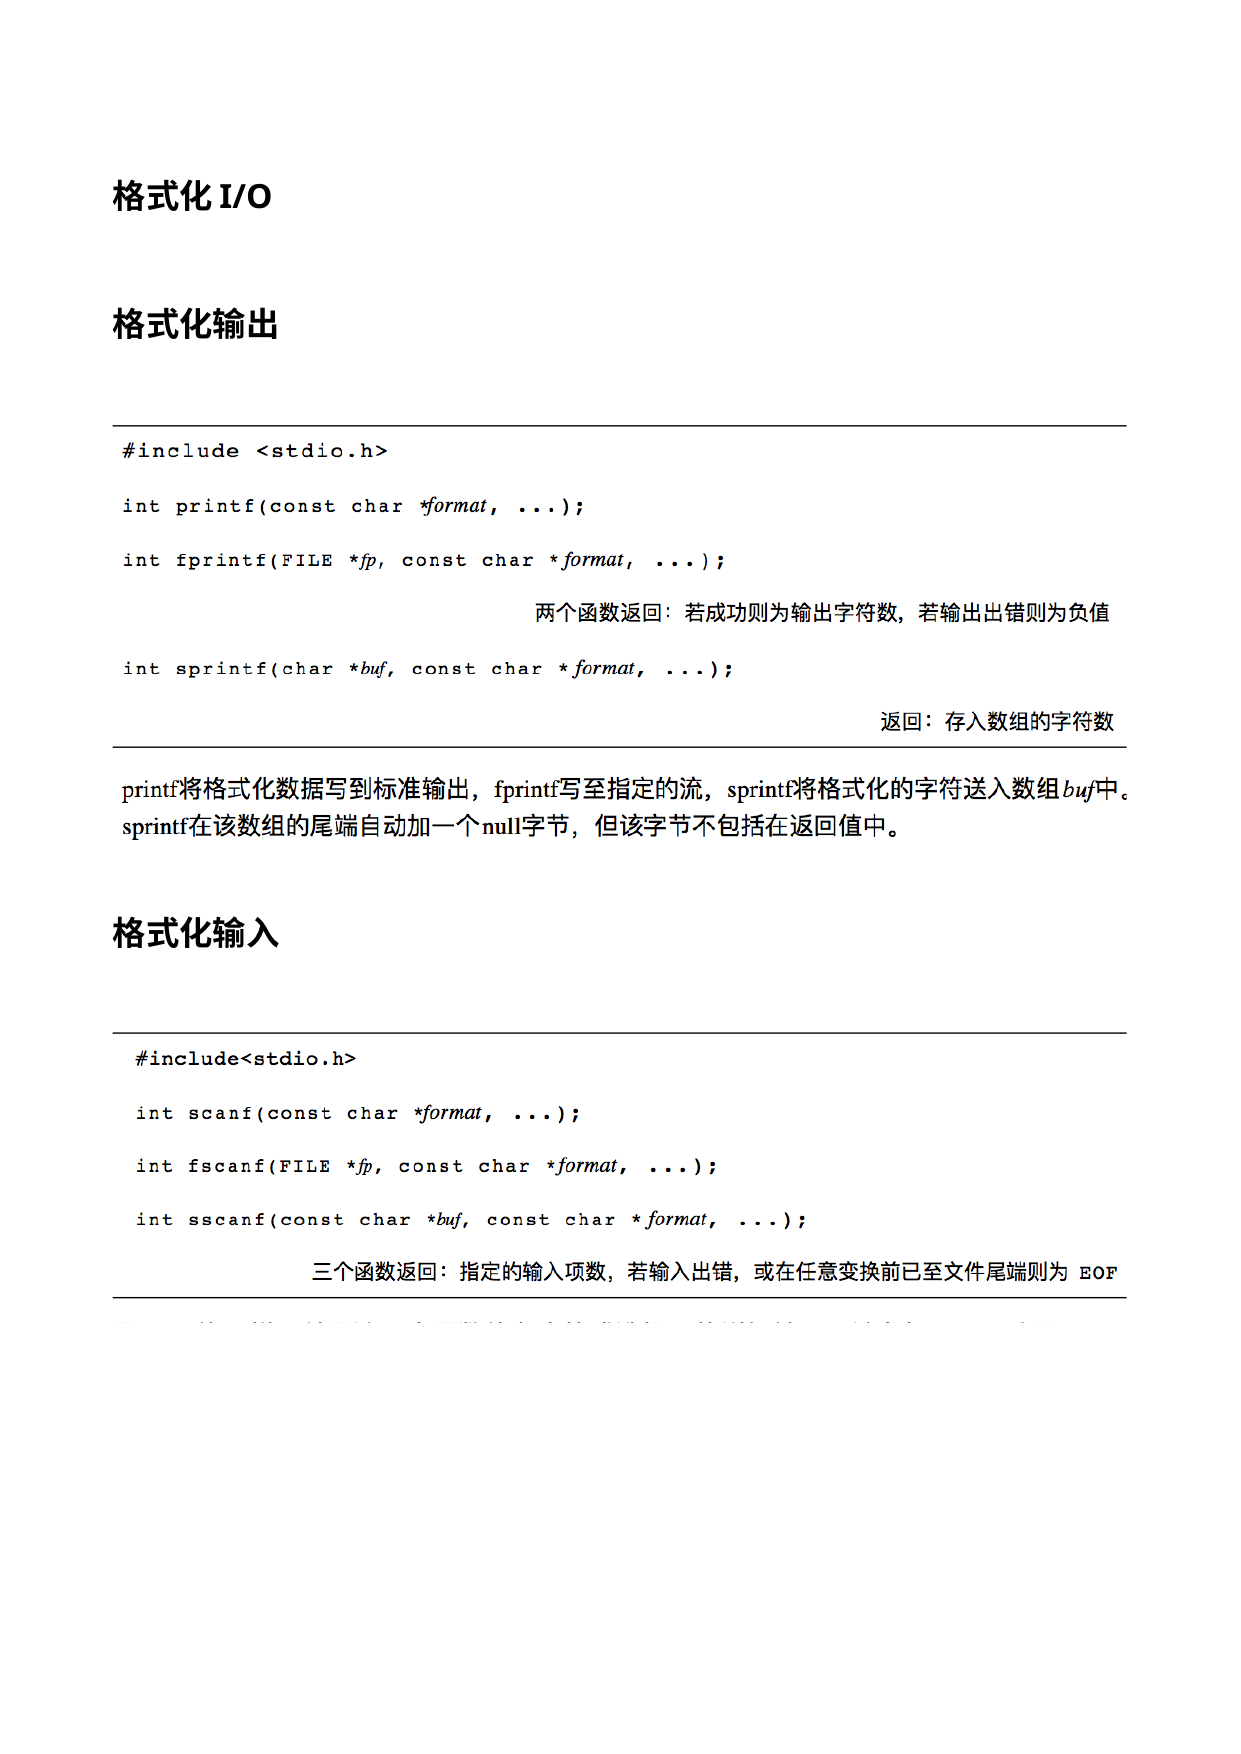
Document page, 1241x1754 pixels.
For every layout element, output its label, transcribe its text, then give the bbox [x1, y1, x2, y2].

picture [112, 1025, 1127, 1323]
picture [112, 774, 1127, 849]
picture [112, 416, 1127, 753]
subtitle 格式化I/O [112, 162, 1128, 227]
subtitle 格式化输出 [112, 289, 1128, 354]
subtitle 格式化输入 [112, 899, 1128, 964]
